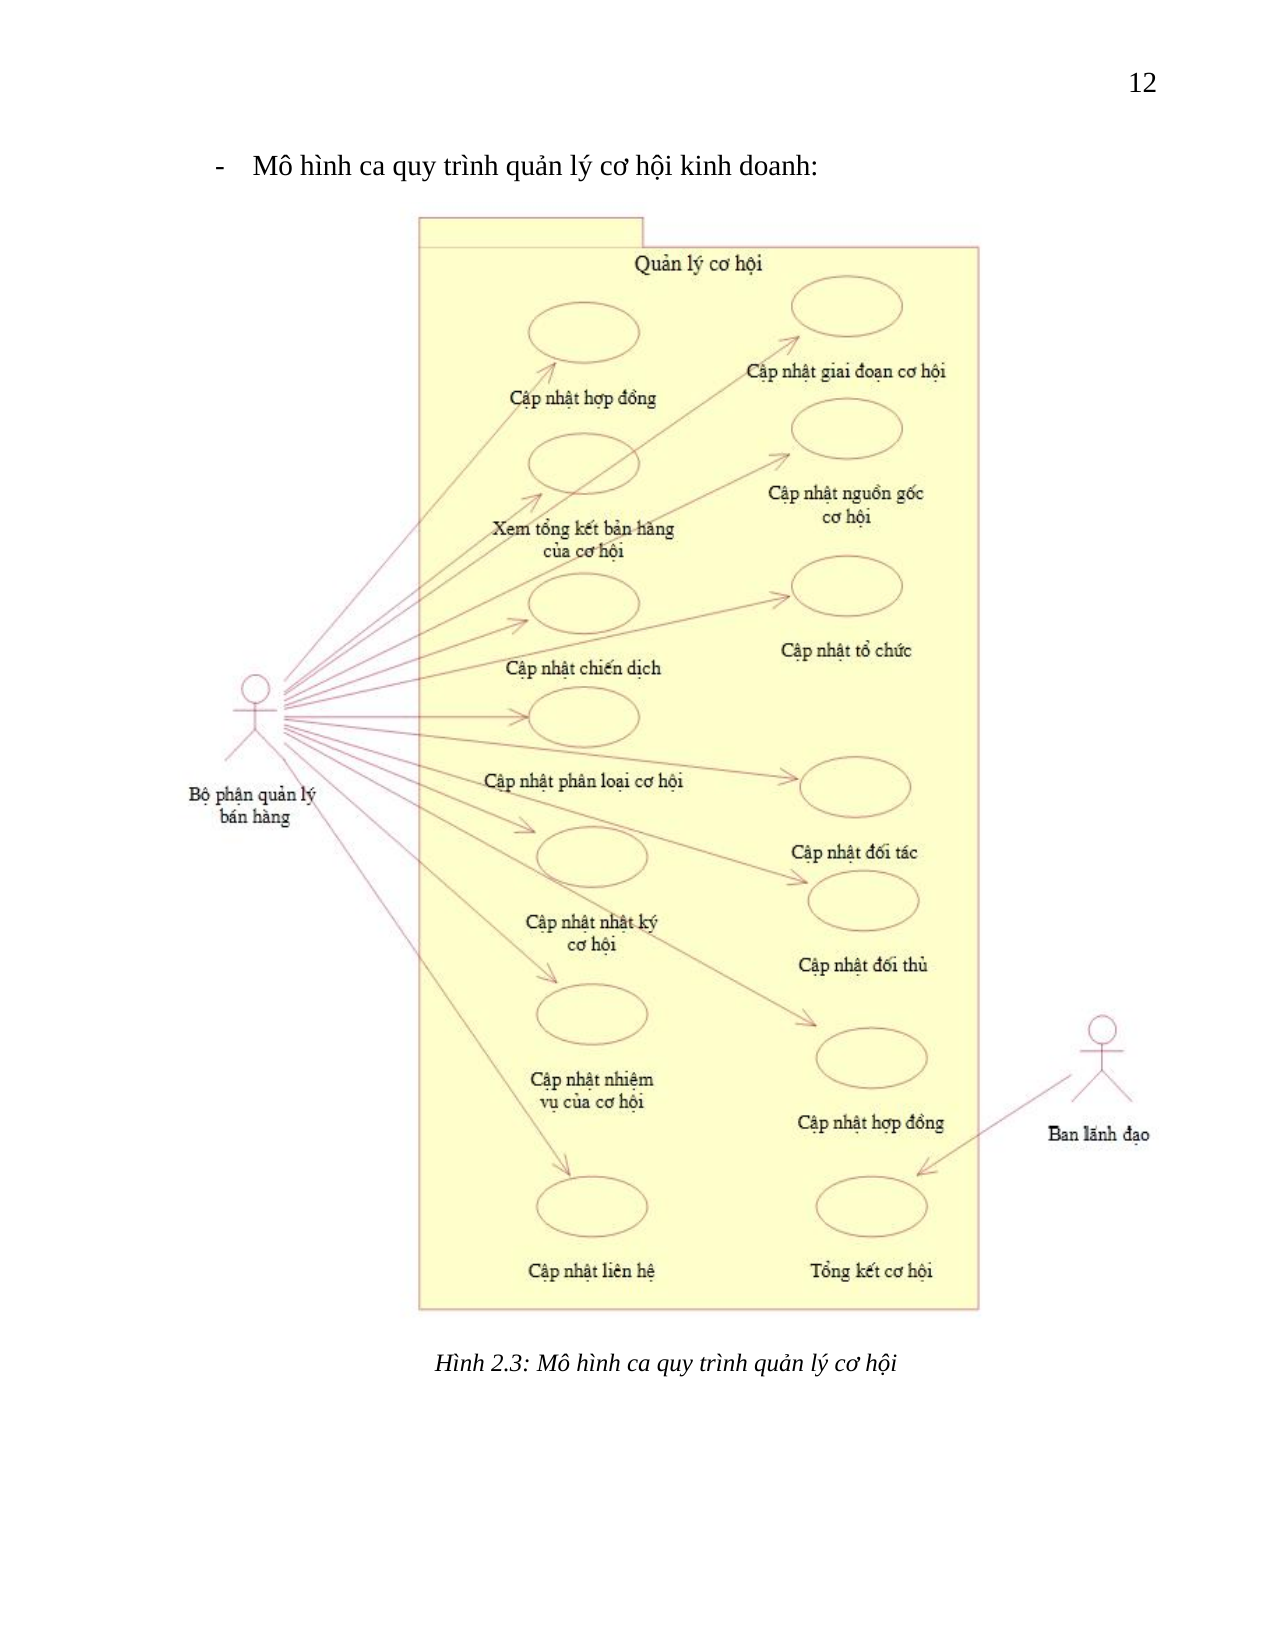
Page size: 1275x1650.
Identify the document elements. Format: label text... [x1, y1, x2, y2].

text Hình 2.3: Mô hình ca quy trình quản lý cơ hội [177, 1348, 1157, 1377]
list Mô hình ca quy trình quản lý cơ hội kinh doanh: [215, 148, 1157, 181]
picture [177, 202, 1160, 1319]
